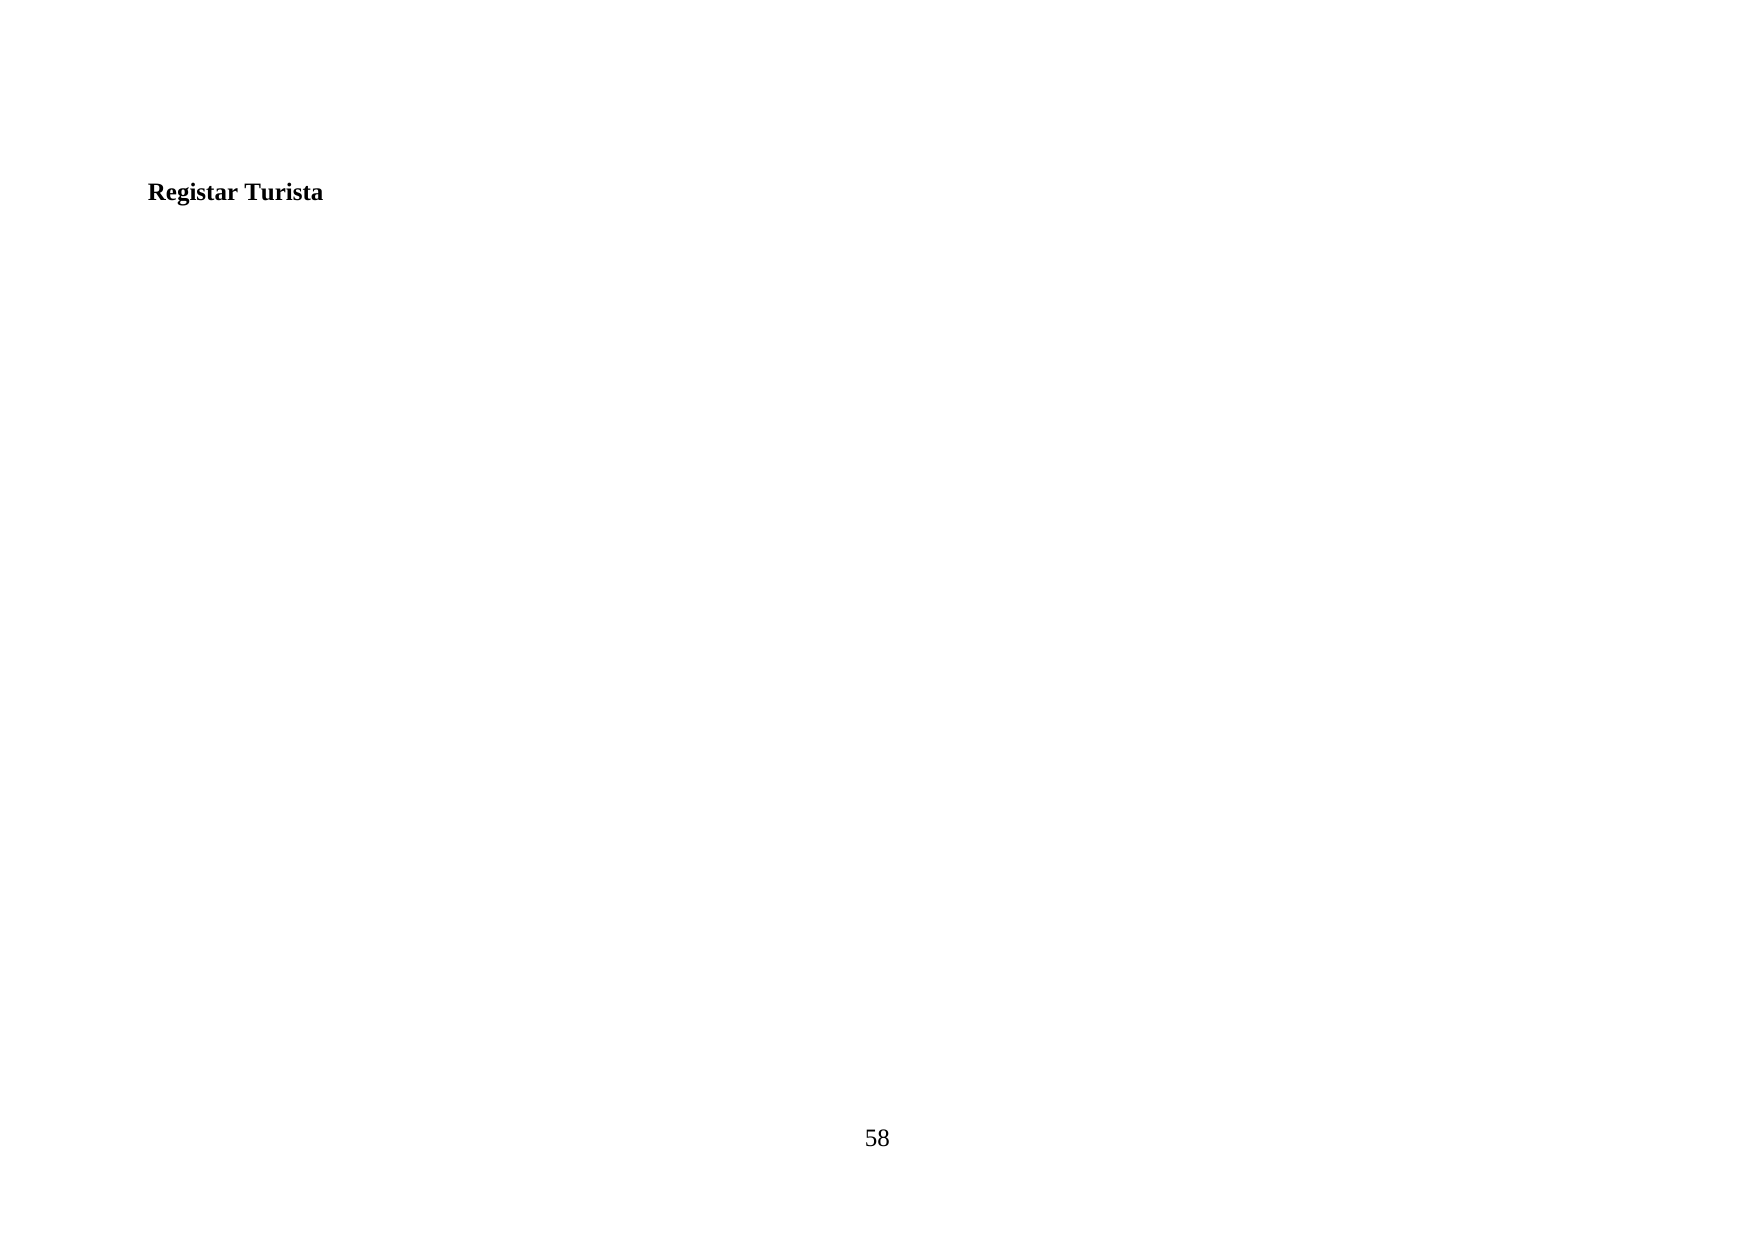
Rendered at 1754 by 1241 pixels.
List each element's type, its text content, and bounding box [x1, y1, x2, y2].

text Registar Turista [148, 177, 1606, 206]
